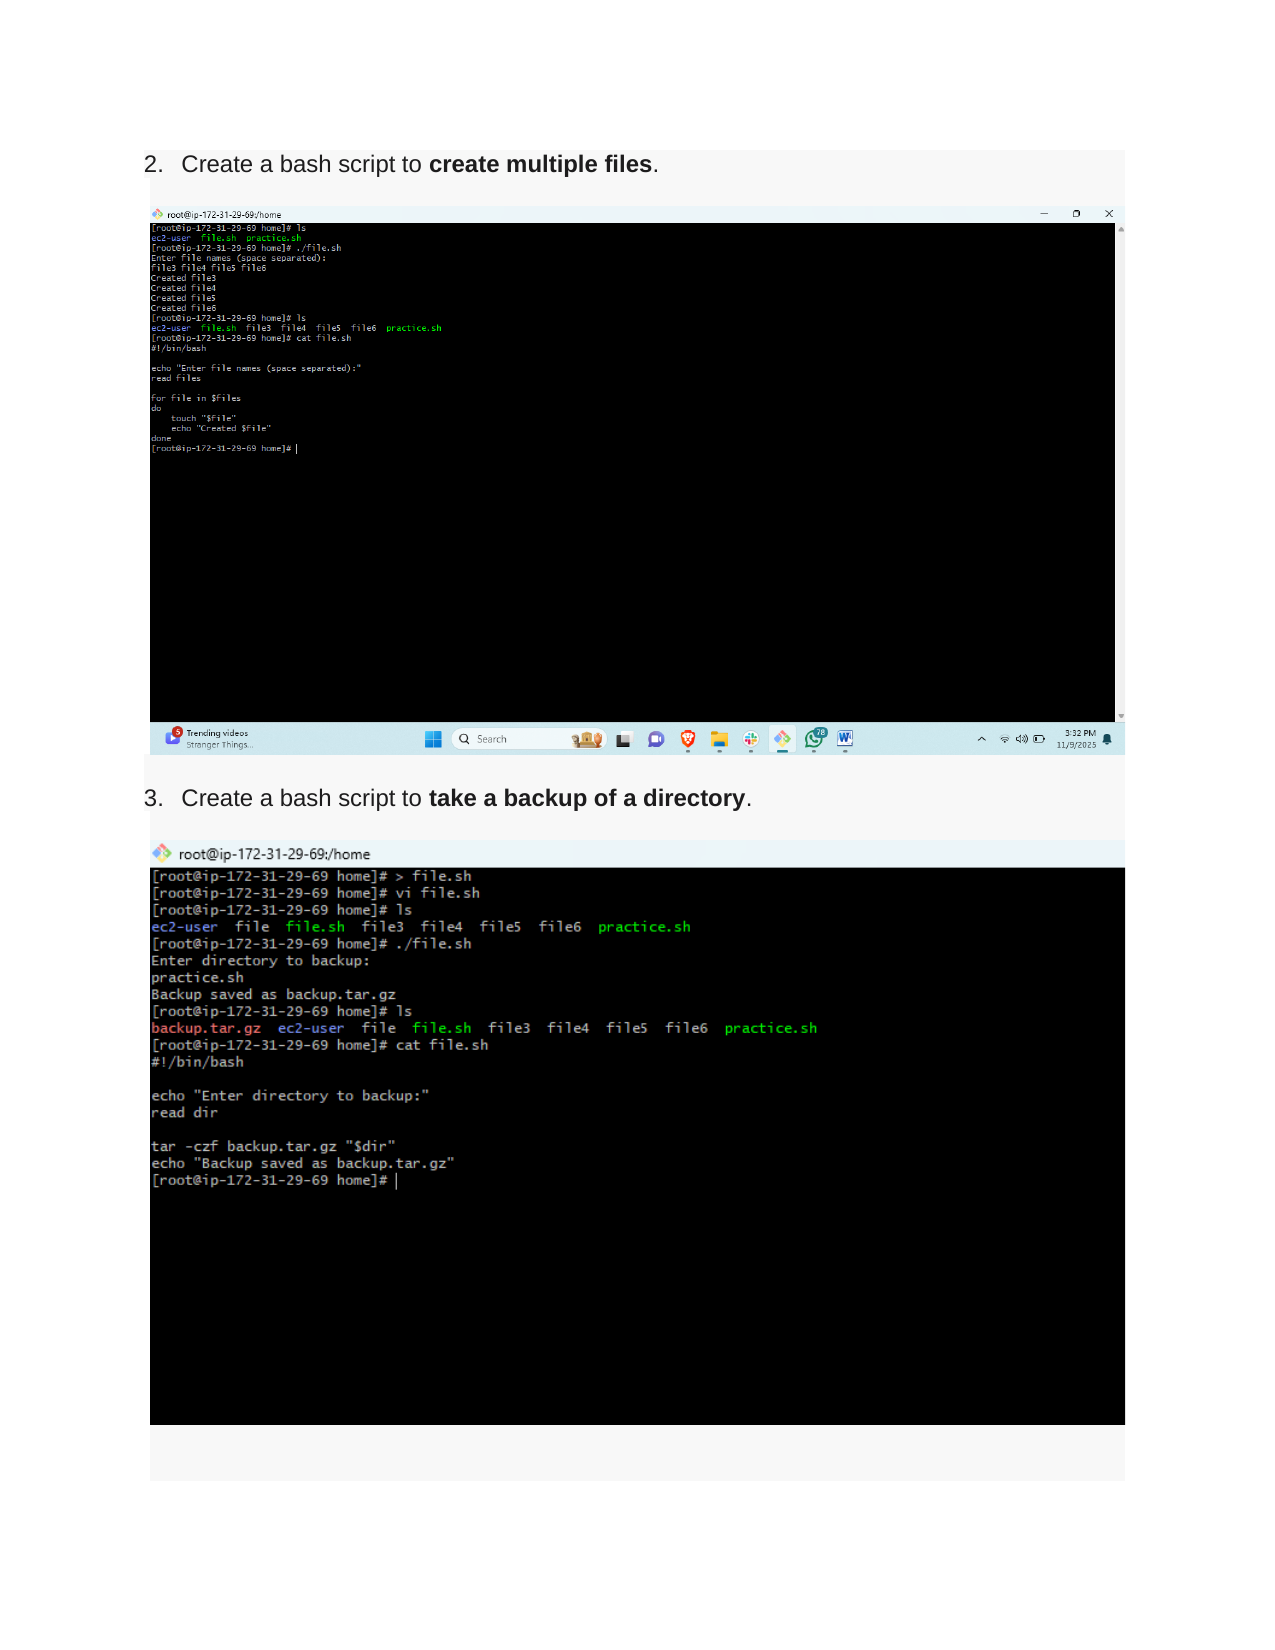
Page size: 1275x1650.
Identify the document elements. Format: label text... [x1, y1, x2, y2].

list Create a bash script to create multiple files. [144, 150, 1125, 178]
picture [150, 206, 1125, 755]
list Create a bash script to take a backup of a directory. [144, 784, 1125, 811]
picture [150, 840, 1125, 1425]
